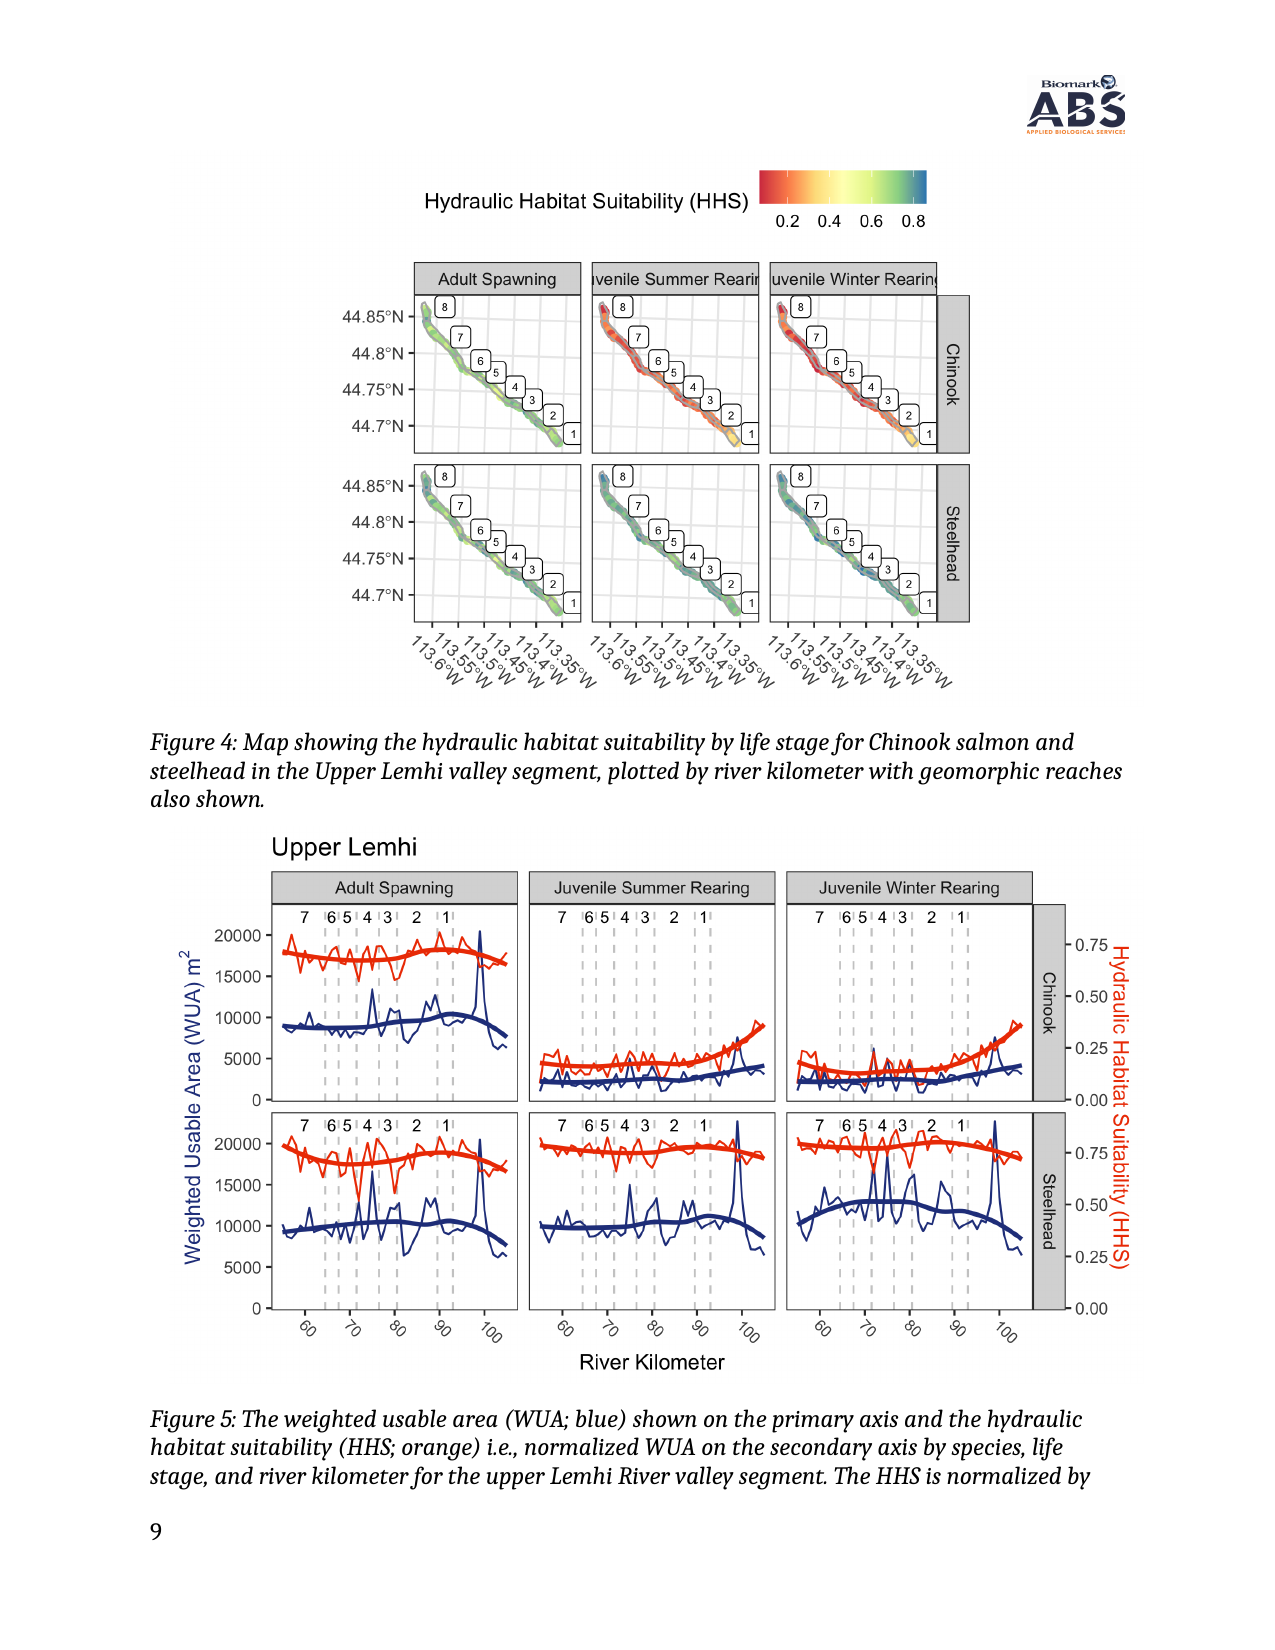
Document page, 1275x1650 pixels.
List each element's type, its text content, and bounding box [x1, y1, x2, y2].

picture [1026, 75, 1125, 134]
text Figure 4: Map showing the hydraulic habitat suitability by life stage for Chinook salmon and steelhead in the Upper Lemhi valley segment, plotted by river kilometer with geomorphic reaches also shown. [150, 728, 1125, 814]
picture [168, 826, 1144, 1384]
picture [168, 150, 1144, 707]
